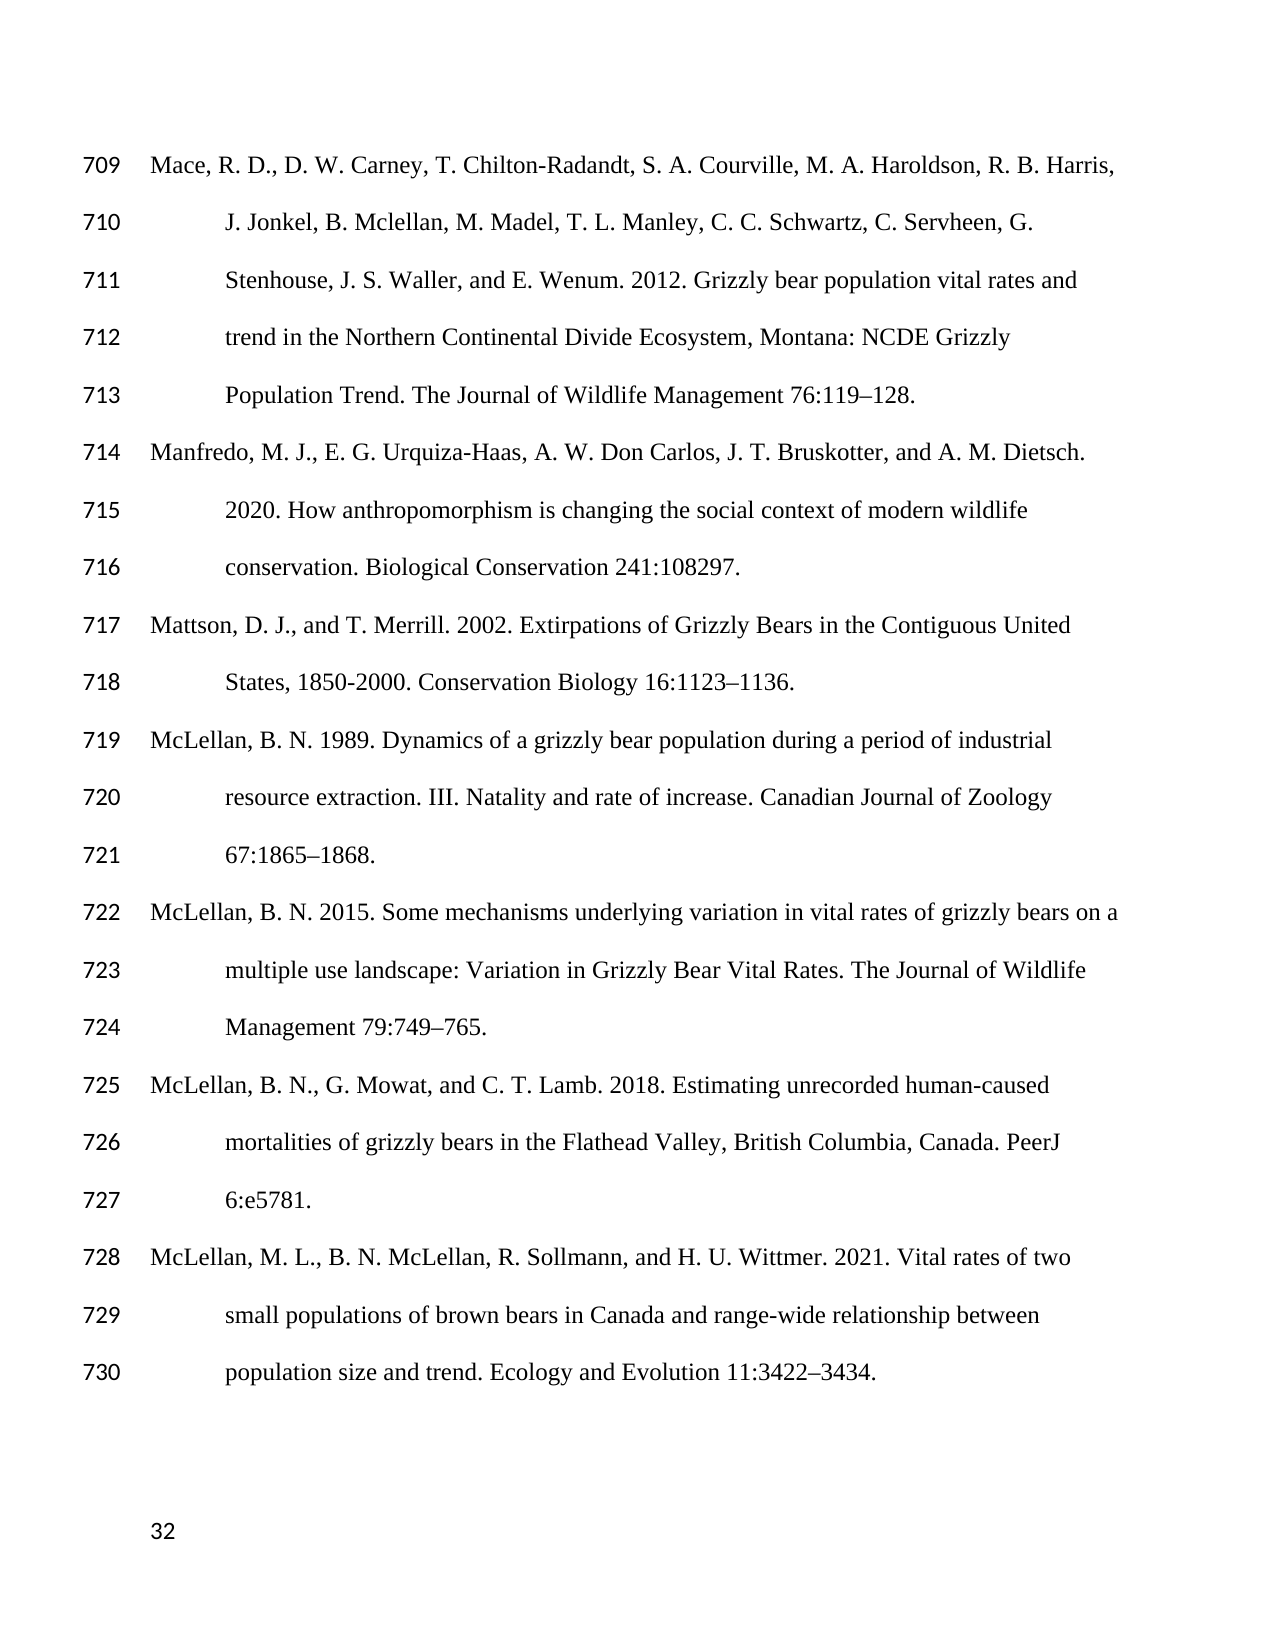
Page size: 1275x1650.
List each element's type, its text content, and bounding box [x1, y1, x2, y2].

text McLellan, B. N., G. Mowat, and C. T. Lamb. 2018. Estimating unrecorded human-caused mortalities of grizzly bears in the Flathead Valley, British Columbia, Canada. PeerJ 6:e5781. [150, 1070, 1125, 1214]
text Mace, R. D., D. W. Carney, T. Chilton-Radandt, S. A. Courville, M. A. Haroldson, R. B. Harris, J. Jonkel, B. Mclellan, M. Madel, T. L. Manley, C. C. Schwartz, C. Servheen, G. Stenhouse, J. S. Waller, and E. Wenum. 2012. Grizzly bear population vital rates and trend in the Northern Continental Divide Ecosystem, Montana: NCDE Grizzly Population Trend. The Journal of Wildlife Management 76:119–128. [150, 150, 1125, 409]
text Manfredo, M. J., E. G. Urquiza-Haas, A. W. Don Carlos, J. T. Bruskotter, and A. M. Dietsch. 2020. How anthropomorphism is changing the social context of modern wildlife conservation. Biological Conservation 241:108297. [150, 437, 1125, 581]
text McLellan, B. N. 1989. Dynamics of a grizzly bear population during a period of industrial resource extraction. III. Natality and rate of increase. Canadian Journal of Zoology 67:1865–1868. [150, 725, 1125, 869]
text McLellan, B. N. 2015. Some mechanisms underlying variation in vital rates of grizzly bears on a multiple use landscape: Variation in Grizzly Bear Vital Rates. The Journal of Wildlife Management 79:749–765. [150, 897, 1125, 1041]
text Mattson, D. J., and T. Merrill. 2002. Extirpations of Grizzly Bears in the Contiguous United States, 1850-2000. Conservation Biology 16:1123–1136. [150, 610, 1125, 696]
text McLellan, M. L., B. N. McLellan, R. Sollmann, and H. U. Wittmer. 2021. Vital rates of two small populations of brown bears in Canada and range‐wide relationship between population size and trend. Ecology and Evolution 11:3422–3434. [150, 1242, 1125, 1386]
